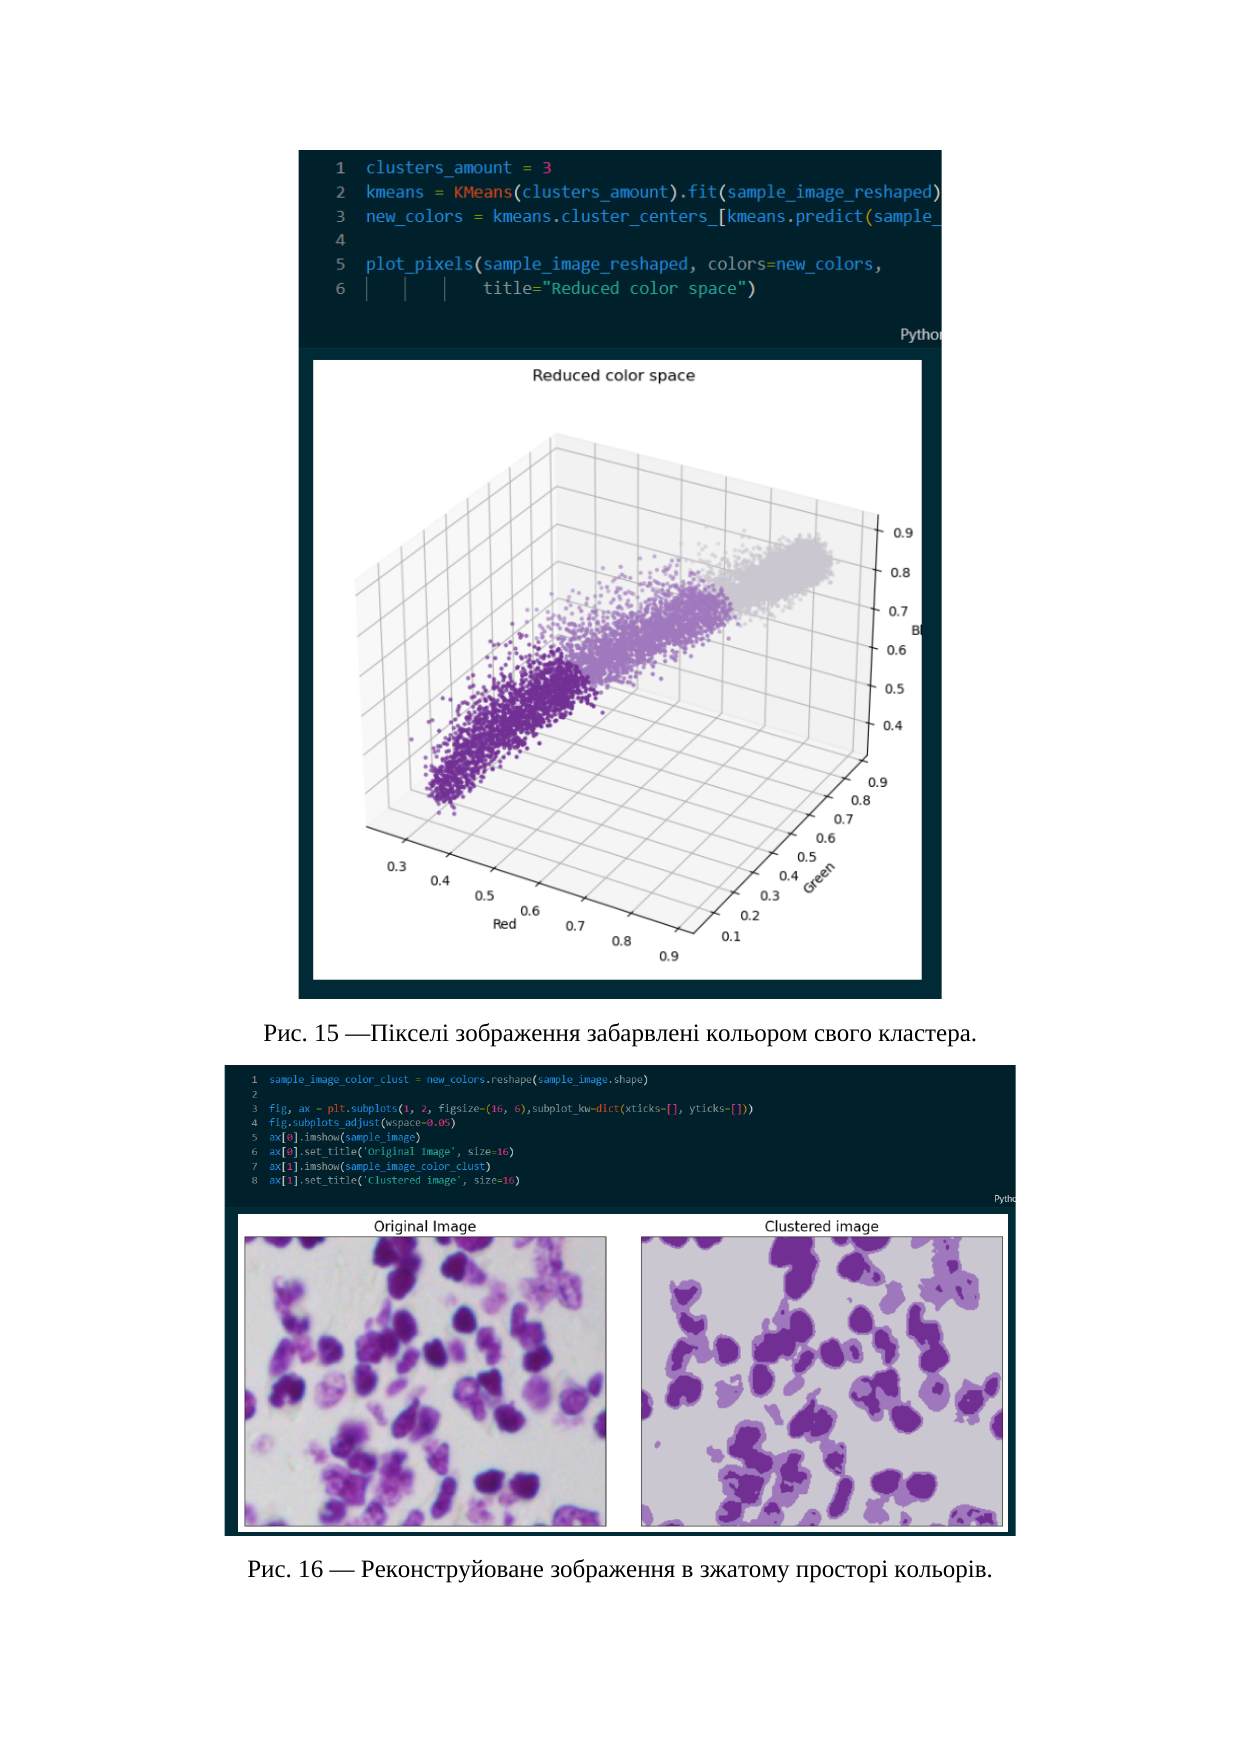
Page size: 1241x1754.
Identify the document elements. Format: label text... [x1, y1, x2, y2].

picture [314, 360, 921, 979]
picture [227, 1065, 1016, 1206]
picture [239, 1215, 1007, 1531]
text Рис. 16 — Реконструйоване зображення в зжатому просторі кольорів. [150, 1554, 1090, 1583]
text Рис. 15 —Пікселі зображення забарвлені кольором свого кластера. [150, 1018, 1090, 1046]
picture [298, 150, 942, 347]
